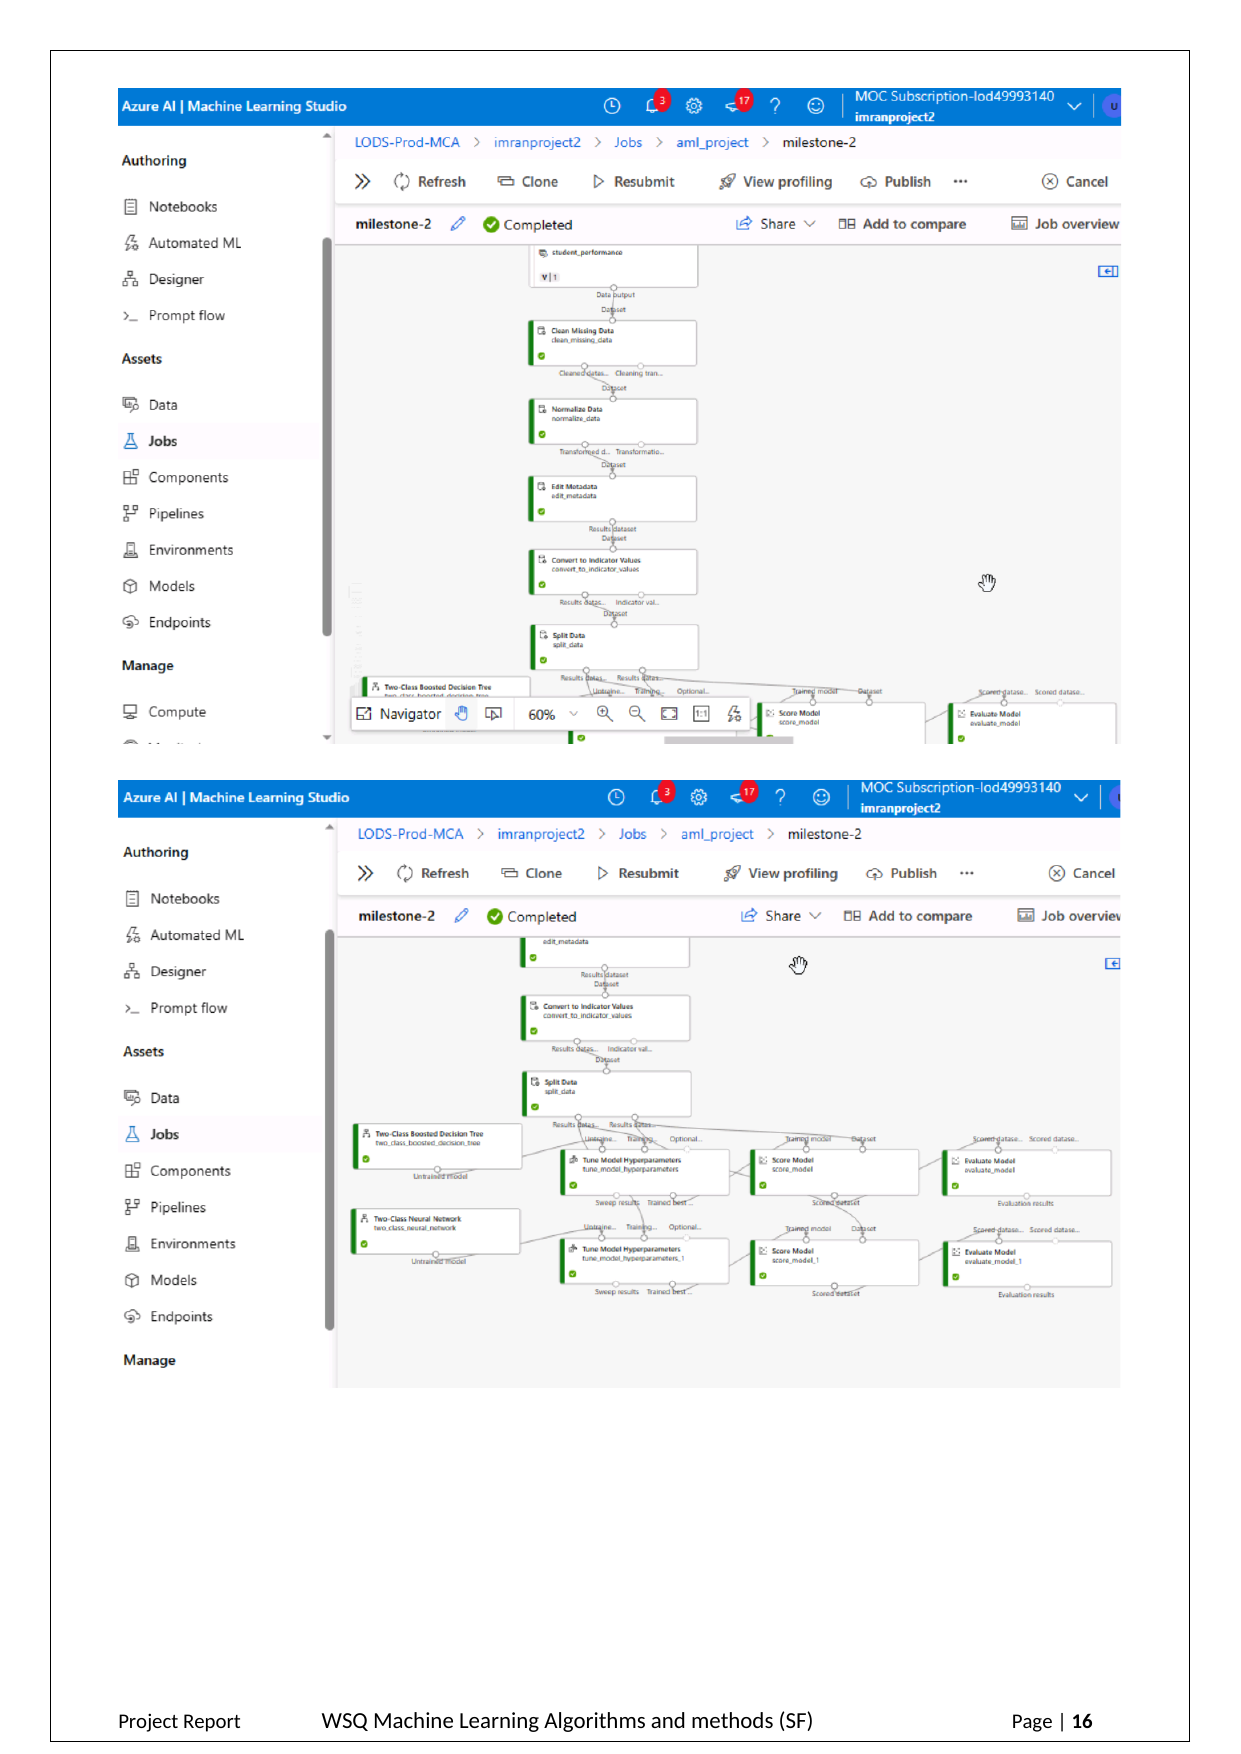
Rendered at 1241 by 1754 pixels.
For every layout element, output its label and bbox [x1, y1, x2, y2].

picture [118, 88, 1122, 744]
picture [118, 780, 1121, 1388]
